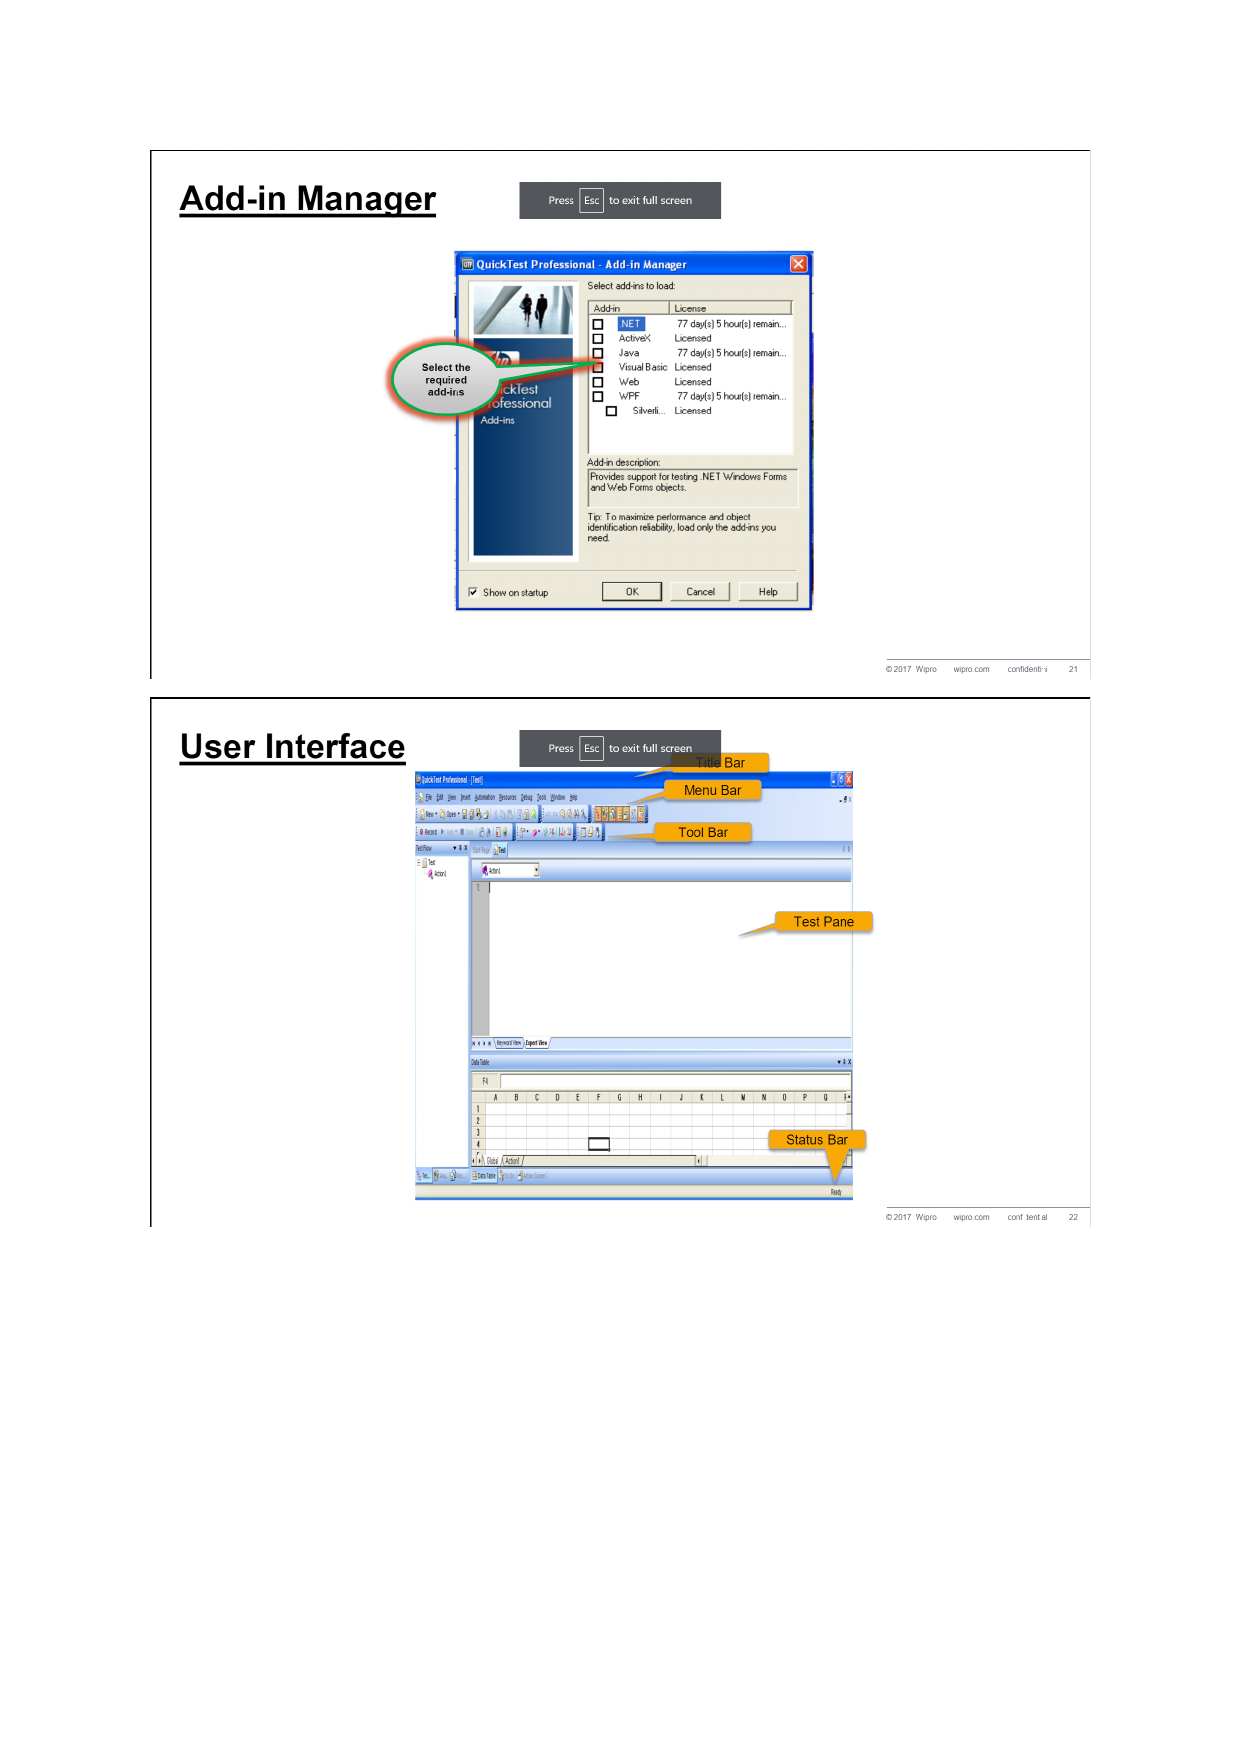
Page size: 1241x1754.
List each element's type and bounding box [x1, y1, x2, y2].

picture [150, 697, 1091, 1227]
picture [150, 150, 1091, 679]
